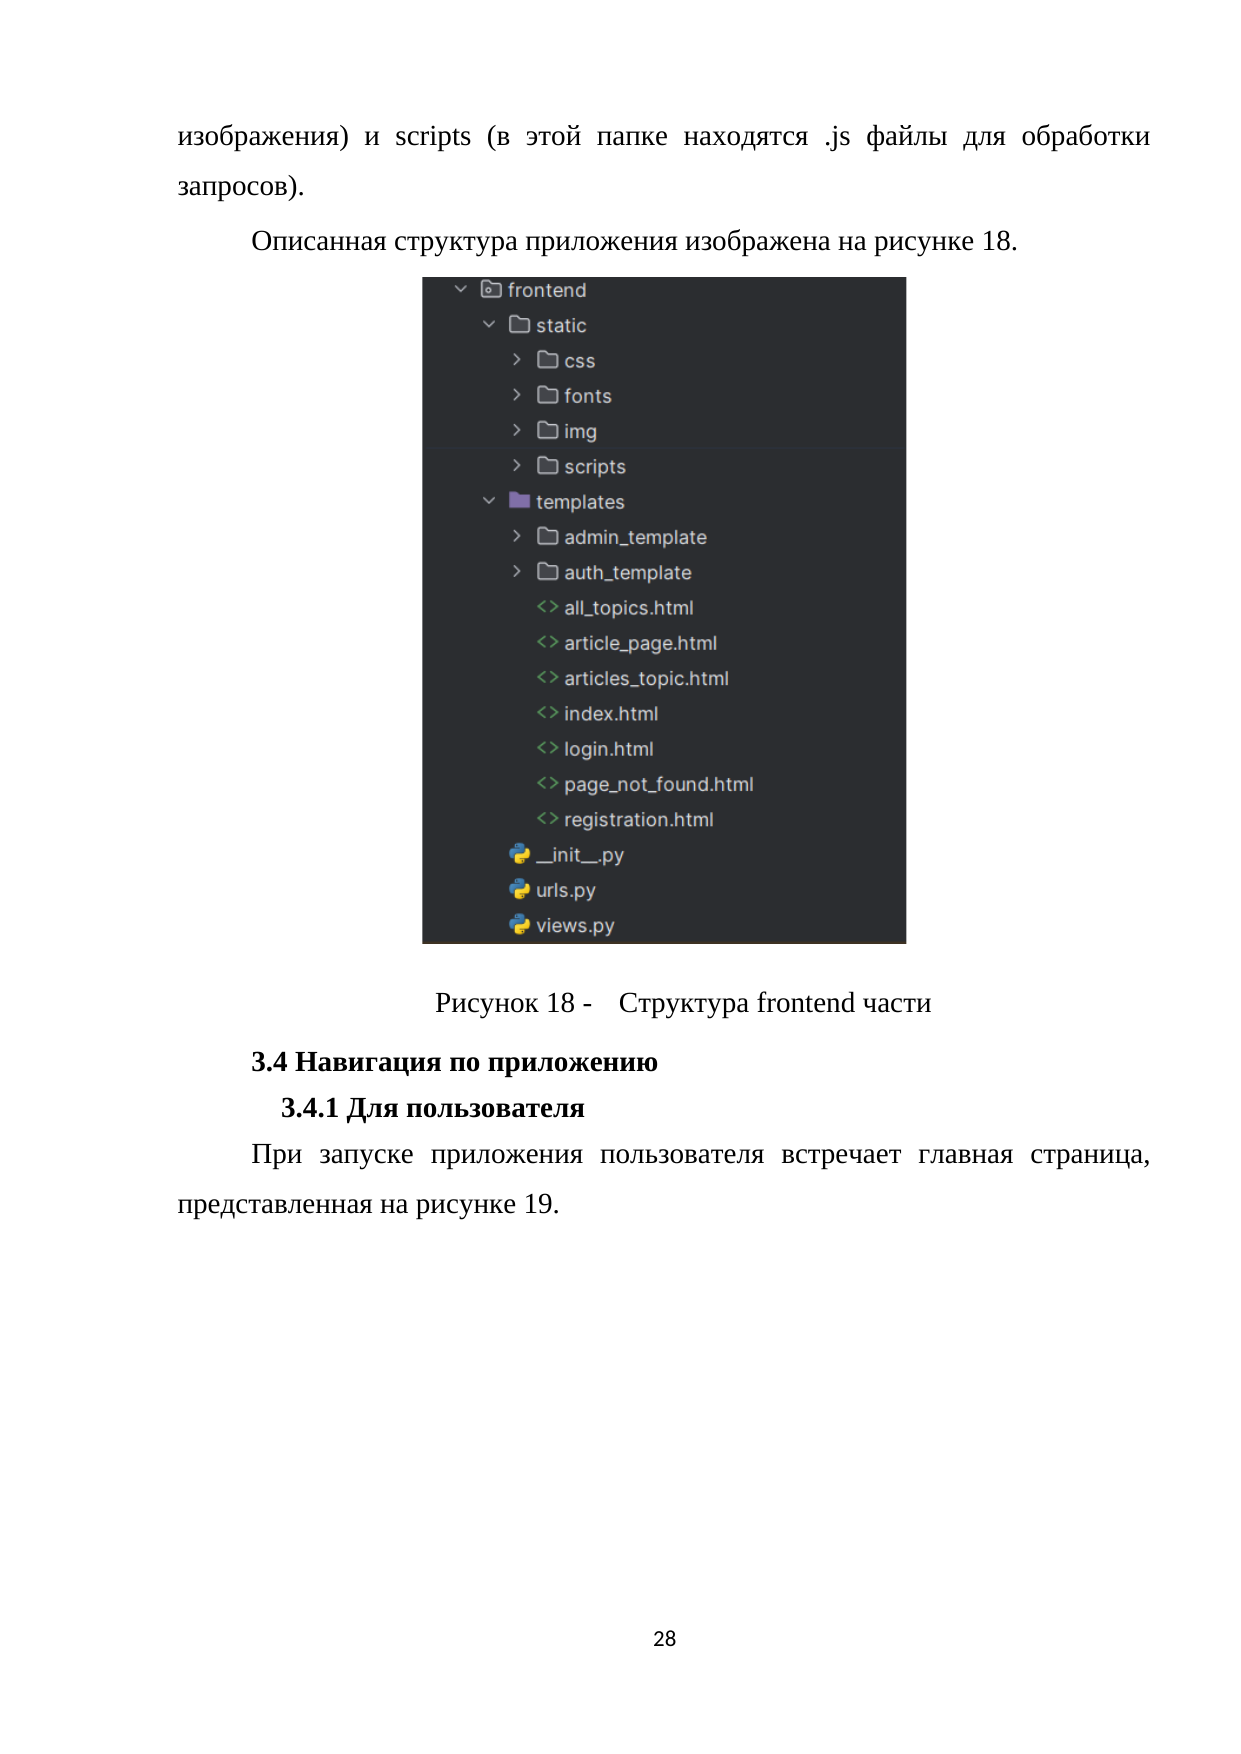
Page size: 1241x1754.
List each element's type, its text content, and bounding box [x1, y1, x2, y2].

text Структура frontend части [215, 985, 1152, 1019]
text При запуске приложения пользователя встречает главная страница, представленная на рисунке 19. [177, 1136, 1152, 1220]
text Навигация по приложению [251, 1044, 1152, 1077]
text Описанная структура приложения изображена на рисунке 18. [177, 223, 1152, 256]
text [177, 118, 1152, 202]
text Для пользователя [281, 1090, 1152, 1123]
picture [422, 277, 907, 944]
